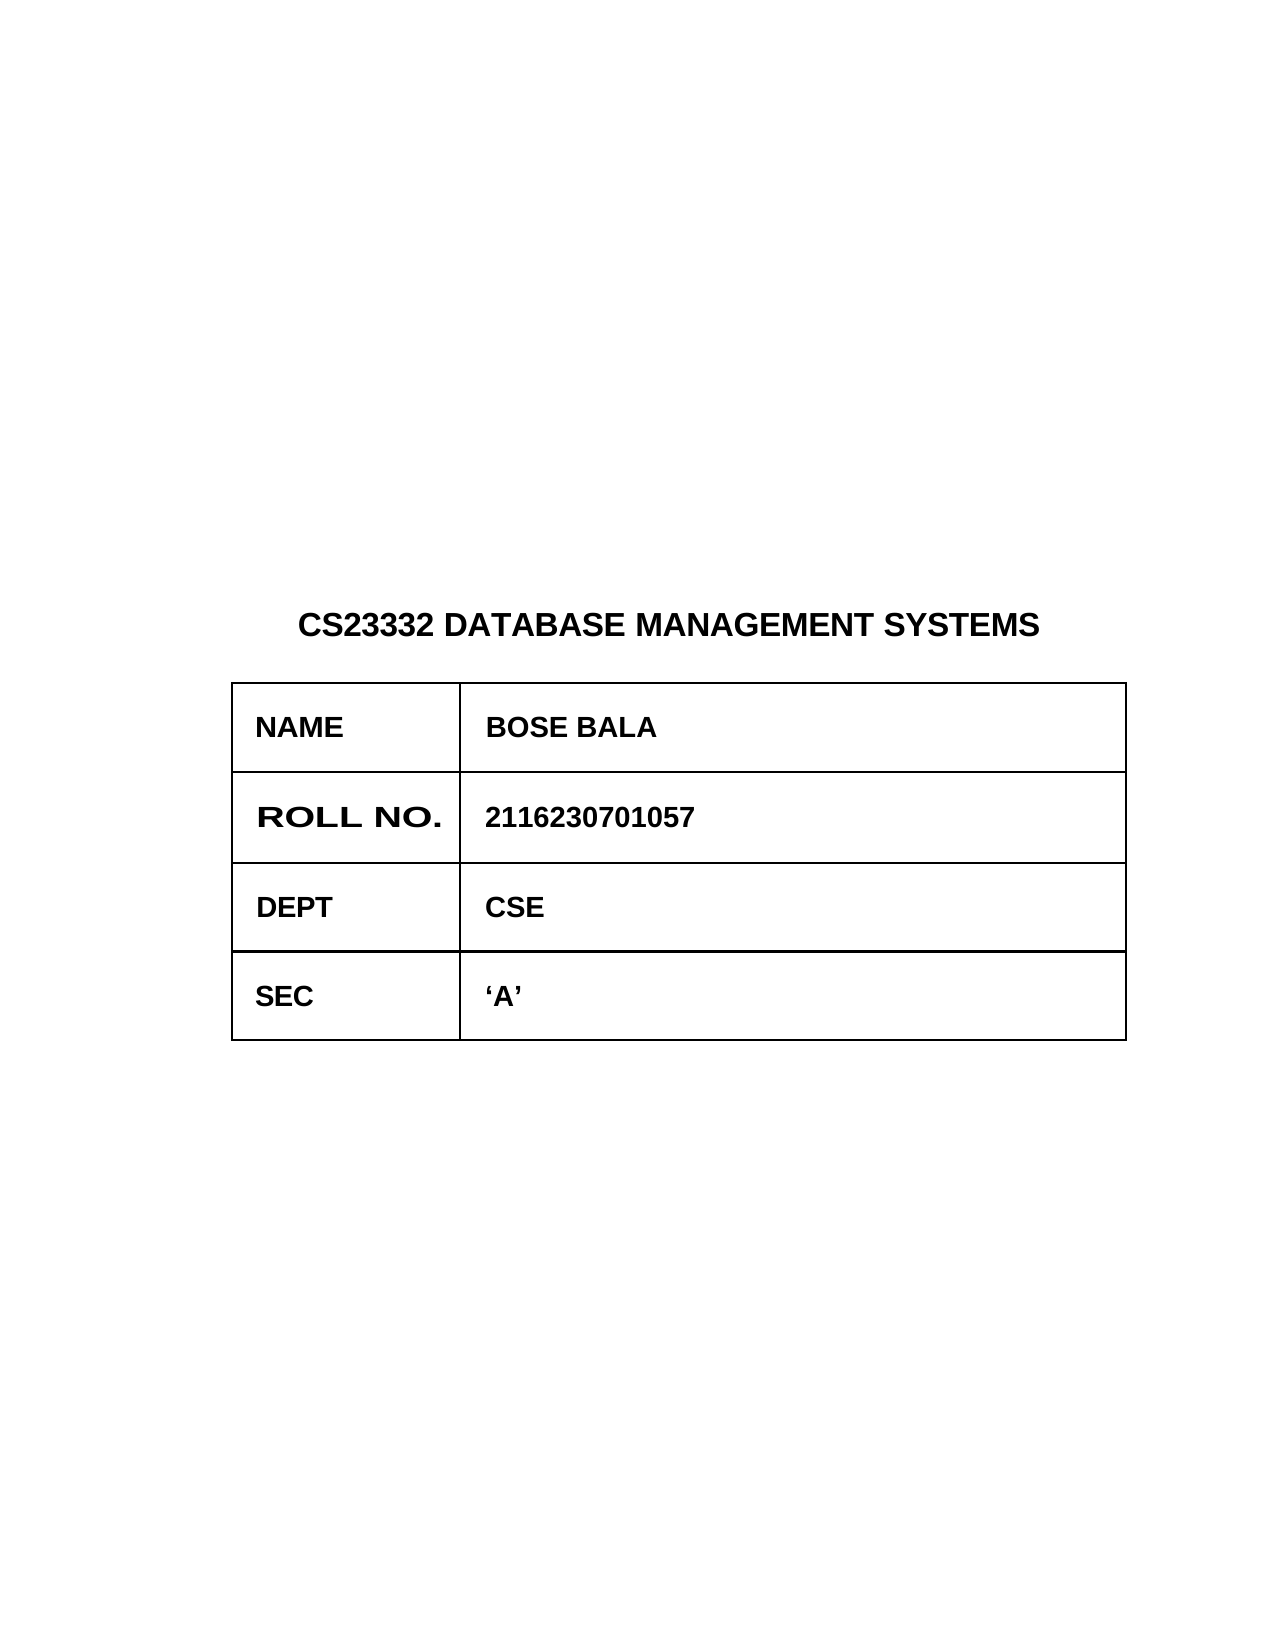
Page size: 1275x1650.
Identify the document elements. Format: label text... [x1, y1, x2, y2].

table_cell ROLL NO. [233, 773, 459, 862]
table_header NAME [233, 684, 459, 771]
table_cell CSE [461, 864, 1125, 950]
table_cell DEPT [233, 864, 459, 950]
text CS23332 DATABASE MANAGEMENT SYSTEMS [119, 605, 1149, 643]
table_cell ‘A’ [461, 953, 1125, 1039]
table_cell 2116230701057 [461, 773, 1125, 862]
table_cell SEC [233, 953, 459, 1039]
table_header BOSE BALA [461, 684, 1125, 771]
